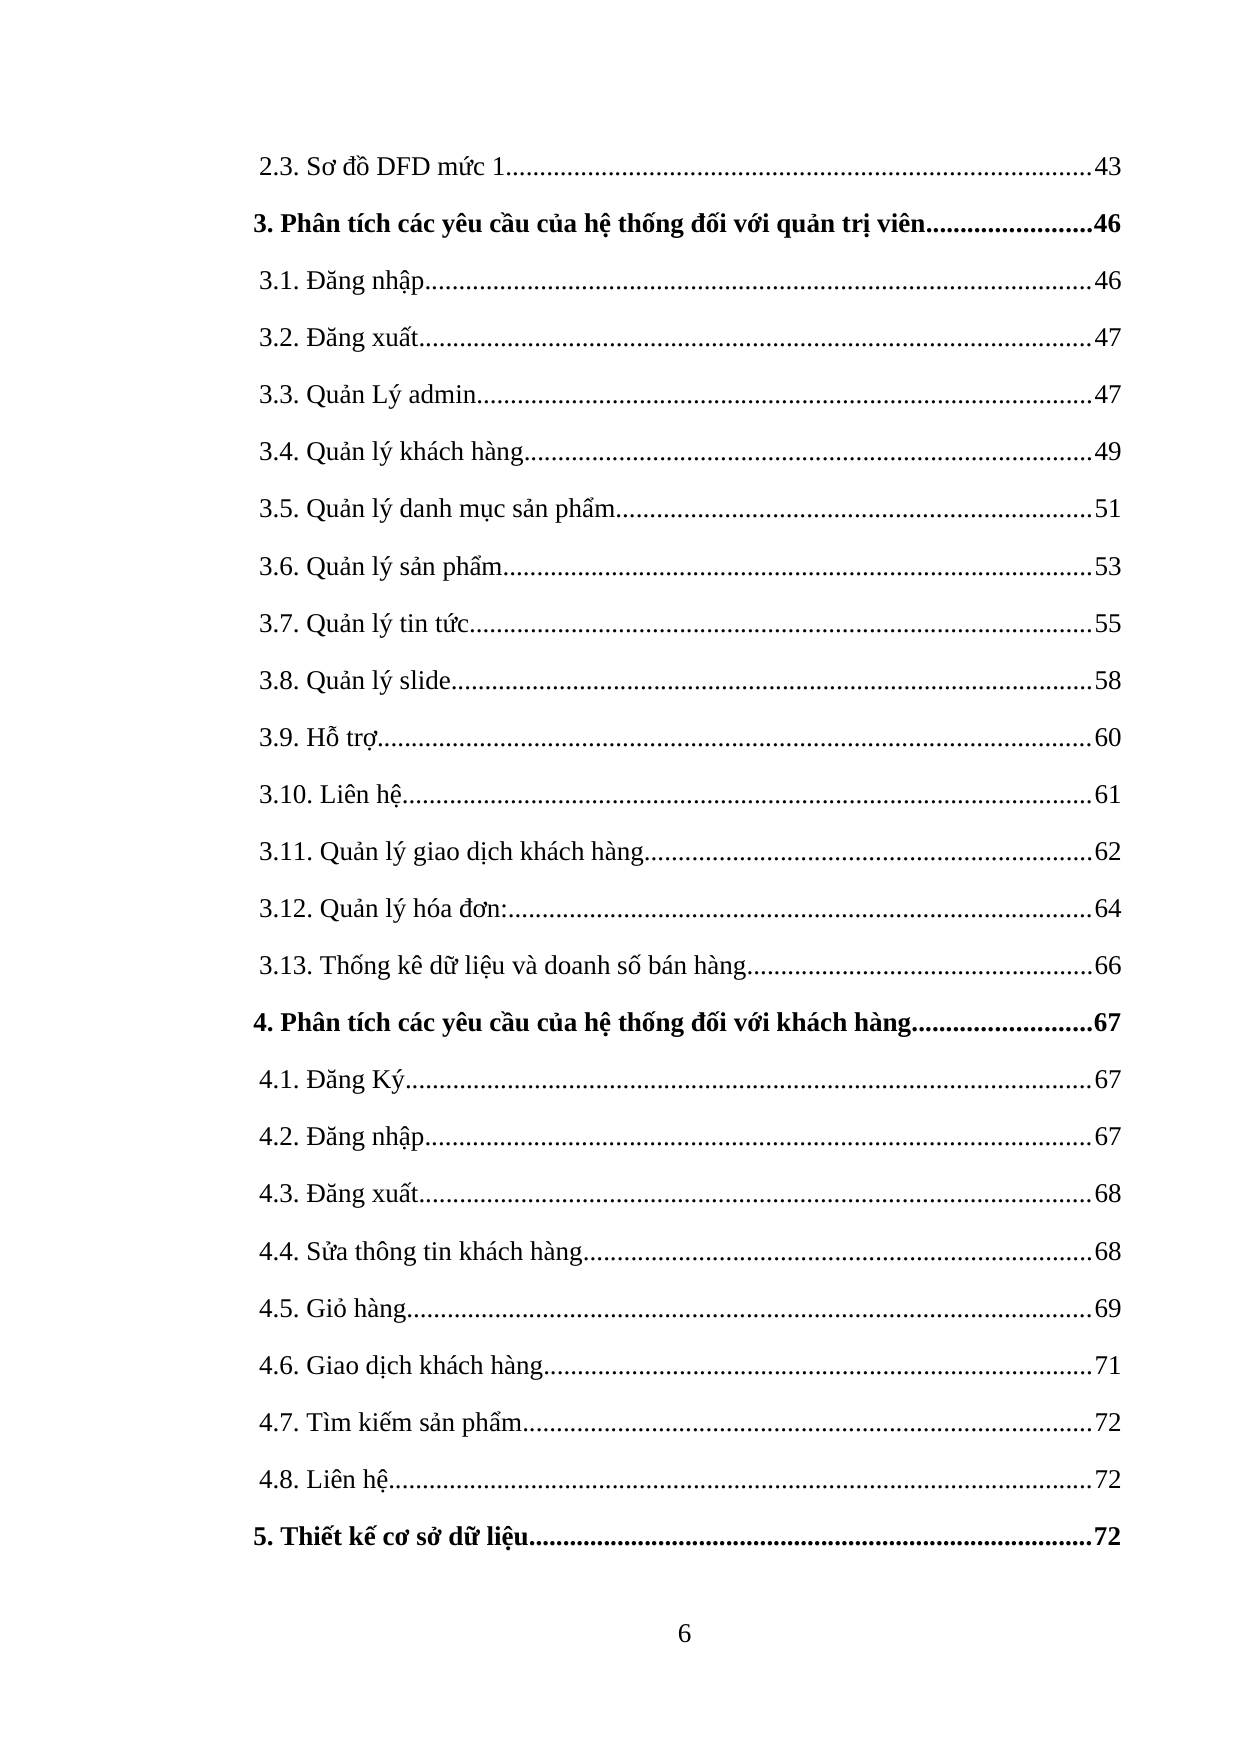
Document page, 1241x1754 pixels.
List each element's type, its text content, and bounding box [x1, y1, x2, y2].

text 3.13. Thống kê dữ liệu và doanh số bán hàng 66 [219, 949, 1122, 980]
text 3.12. Quản lý hóa đơn: 64 [219, 892, 1122, 923]
text 4.1. Đăng Ký 67 [219, 1063, 1122, 1094]
text 4.2. Đăng nhập 67 [219, 1120, 1122, 1152]
text 4. Phân tích các yêu cầu của hệ thống đối với khách hàng 67 [213, 1006, 1122, 1037]
text 4.7. Tìm kiếm sản phẩm 72 [219, 1406, 1122, 1437]
text 4.3. Đăng xuất 68 [219, 1177, 1122, 1209]
text 3.9. Hỗ trợ 60 [219, 721, 1122, 752]
text 5. Thiết kế cơ sở dữ liệu 72 [213, 1520, 1122, 1551]
text 3. Phân tích các yêu cầu của hệ thống đối với quản trị viên 46 [213, 207, 1122, 238]
text 3.7. Quản lý tin tức 55 [219, 607, 1122, 638]
text 4.5. Giỏ hàng. 69 [219, 1292, 1122, 1323]
text 3.11. Quản lý giao dịch khách hàng 62 [219, 835, 1122, 866]
text 3.10. Liên hệ 61 [219, 778, 1122, 809]
text 3.1. Đăng nhập 46 [219, 264, 1122, 295]
text 3.5. Quản lý danh mục sản phẩm 51 [219, 492, 1122, 524]
text 3.6. Quản lý sản phẩm 53 [219, 549, 1122, 581]
text 3.4. Quản lý khách hàng 49 [219, 435, 1122, 467]
text 4.6. Giao dịch khách hàng 71 [219, 1349, 1122, 1380]
text 3.2. Đăng xuất 47 [219, 321, 1122, 352]
text 2.3. Sơ đồ DFD mức 1 43 [219, 150, 1122, 181]
text 3.3. Quản Lý admin 47 [219, 378, 1122, 409]
text 4.8. Liên hệ 72 [219, 1463, 1122, 1494]
text 3.8. Quản lý slide 58 [219, 664, 1122, 695]
text 4.4. Sửa thông tin khách hàng 68 [219, 1234, 1122, 1266]
